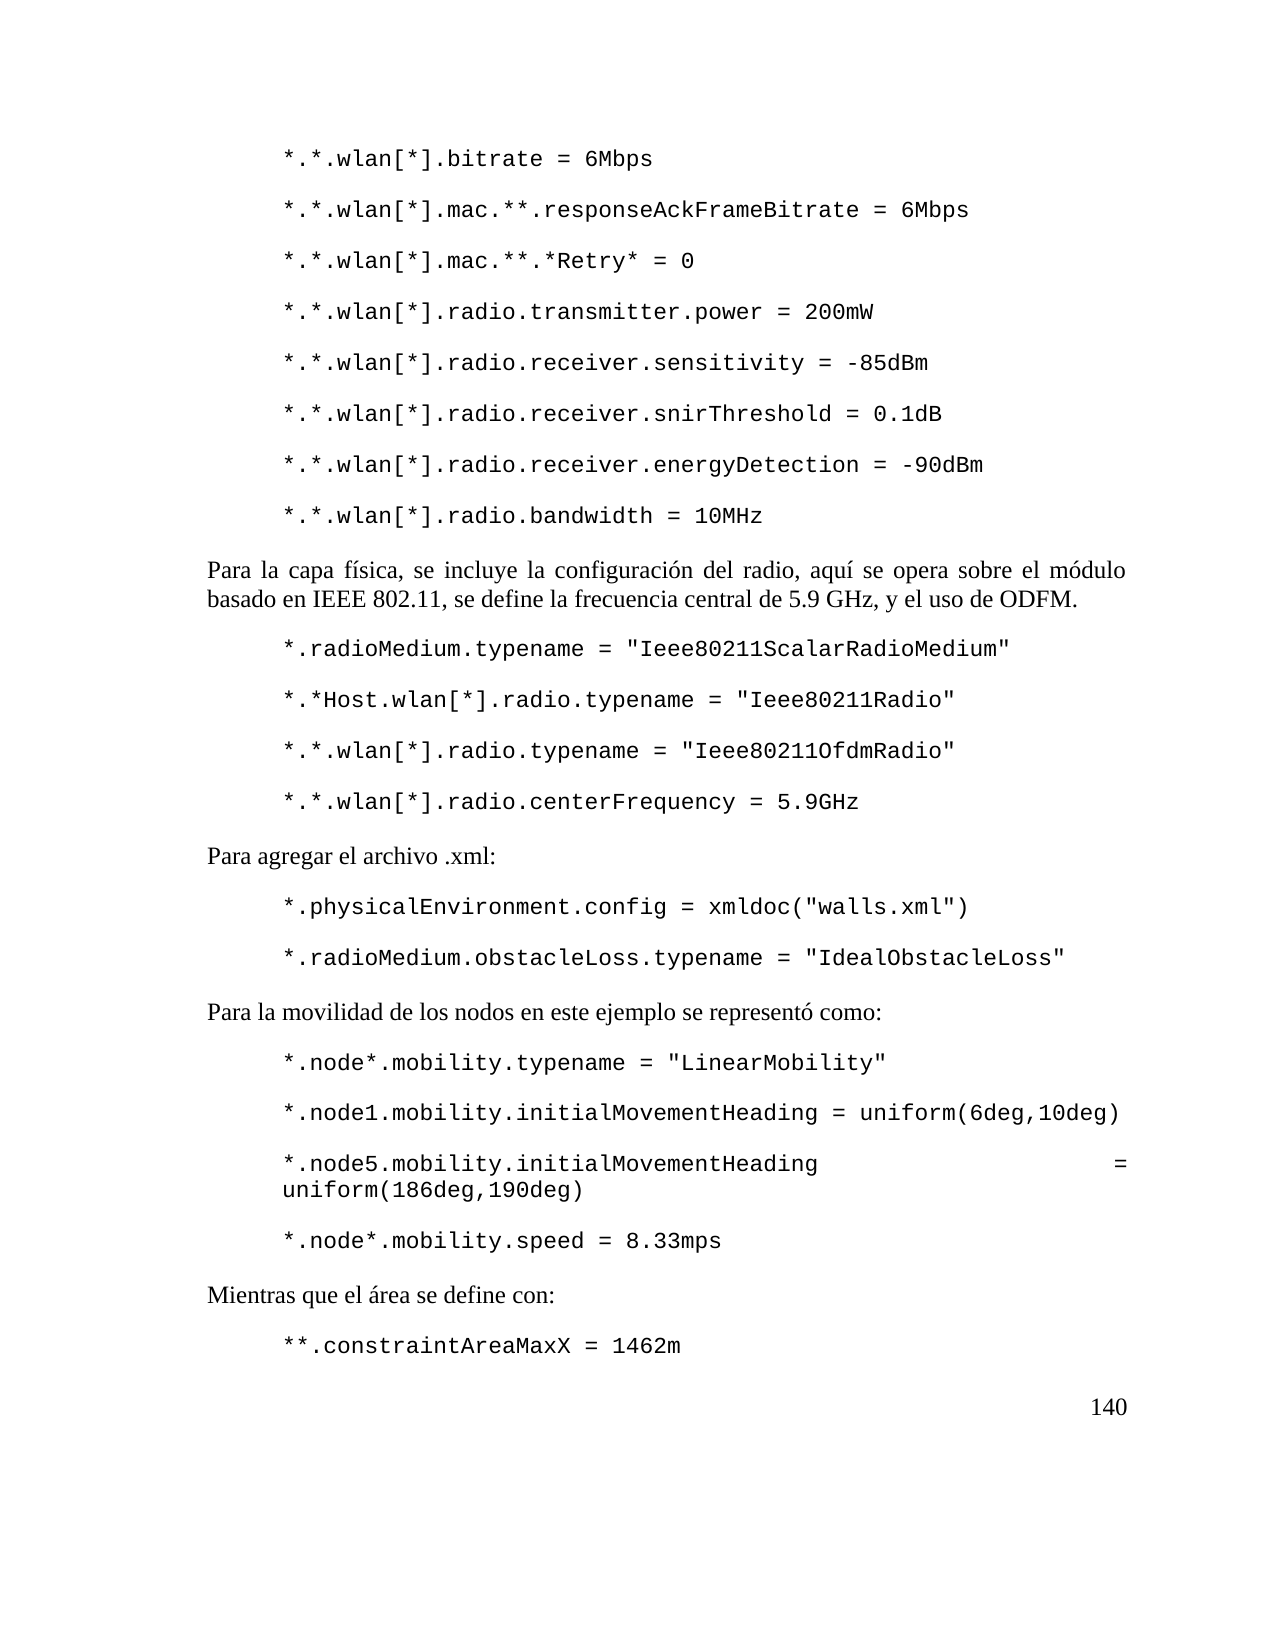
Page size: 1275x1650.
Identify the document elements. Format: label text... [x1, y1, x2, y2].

text *.*.wlan[*].radio.centerFrequency = 5.9GHz [282, 791, 1127, 816]
text *.node1.mobility.initialMovementHeading = uniform(6deg,10deg) [282, 1102, 1127, 1128]
text Mientras que el área se define con: [207, 1281, 1127, 1309]
text **.constraintAreaMaxX = 1462m [282, 1334, 1127, 1360]
text *.*.wlan[*].bitrate = 6Mbps [282, 148, 1127, 174]
text Para la capa física, se incluye la configuración del radio, aquí se opera sobre el módulo basado en IEEE 802.11, se define la frecuencia central de 5.9 GHz, y el uso de ODFM. [207, 555, 1127, 613]
text *.*.wlan[*].radio.transmitter.power = 200mW [282, 301, 1127, 326]
text *.node5.mobility.initialMovementHeading = uniform(186deg,190deg) [282, 1153, 1127, 1204]
text *.radioMedium.typename = "Ieee80211ScalarRadioMedium" [282, 638, 1127, 664]
text *.*.wlan[*].mac.**.*Retry* = 0 [282, 249, 1127, 276]
text *.*.wlan[*].radio.typename = "Ieee80211OfdmRadio" [282, 739, 1127, 766]
text *.*.wlan[*].radio.receiver.energyDetection = -90dBm [282, 453, 1127, 479]
text *.physicalEnvironment.config = xmldoc("walls.xml") [282, 895, 1127, 921]
text *.*.wlan[*].radio.receiver.sensitivity = -85dBm [282, 351, 1127, 377]
text Para la movilidad de los nodos en este ejemplo se representó como: [207, 997, 1127, 1026]
text *.*.wlan[*].radio.receiver.snirThreshold = 0.1dB [282, 402, 1127, 428]
text *.*Host.wlan[*].radio.typename = "Ieee80211Radio" [282, 689, 1127, 714]
text *.*.wlan[*].mac.**.responseAckFrameBitrate = 6Mbps [282, 199, 1127, 224]
text Para agregar el archivo .xml: [207, 841, 1127, 870]
text *.radioMedium.obstacleLoss.typename = "IdealObstacleLoss" [282, 946, 1127, 972]
text *.node*.mobility.speed = 8.33mps [282, 1229, 1127, 1256]
text *.node*.mobility.typename = "LinearMobility" [282, 1051, 1127, 1077]
text *.*.wlan[*].radio.bandwidth = 10MHz [282, 504, 1127, 530]
